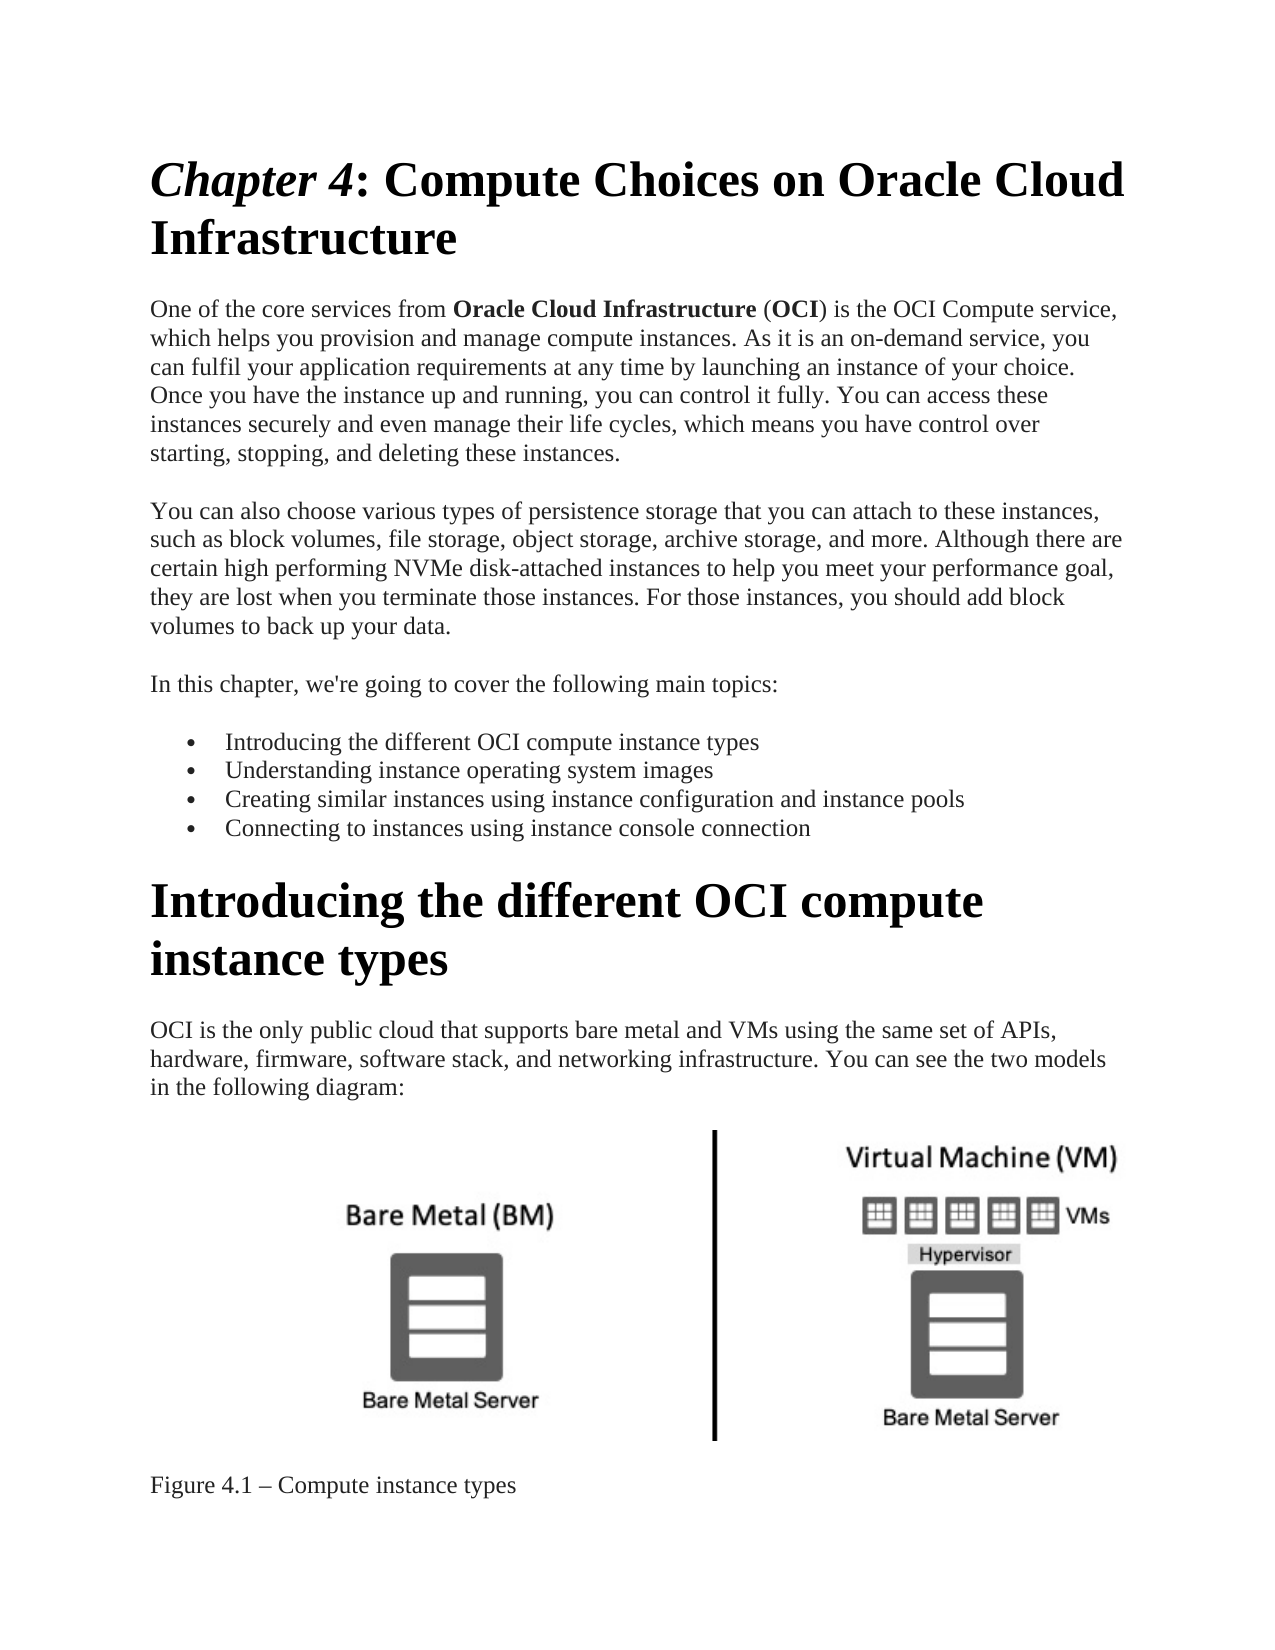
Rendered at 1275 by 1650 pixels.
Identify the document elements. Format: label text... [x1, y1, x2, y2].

list Connecting to instances using instance console connection [187, 813, 1125, 842]
text Chapter 4: Compute Choices on Oracle Cloud Infrastructure [150, 150, 1125, 265]
text OCI is the only public cloud that supports bare metal and VMs using the same set of APIs, hardware, firmware, software stack, and networking infrastructure. You can see the two models in the following diagram: [150, 1015, 1125, 1101]
text Figure 4.1 – Compute instance types [150, 1470, 1125, 1499]
list Understanding instance operating system images [187, 755, 1125, 784]
text In this chapter, we're going to cover the following main topics: [150, 669, 1125, 697]
text You can also choose various types of persistence storage that you can attach to these instances, such as block volumes, file storage, object storage, archive storage, and more. Although there are certain high performing NVMe disk-attached instances to help you meet your performance goal, they are lost when you terminate those instances. For those instances, you should add block volumes to back up your data. [150, 496, 1125, 639]
picture [150, 1130, 1275, 1441]
text Introducing the different OCI compute instance types [150, 871, 1125, 986]
list Creating similar instances using instance configuration and instance pools [187, 784, 1125, 813]
text One of the core services from Oracle Cloud Infrastructure (OCI) is the OCI Compute service, which helps you provision and manage compute instances. As it is an on-demand service, you can fulfil your application requirements at any time by launching an instance of your choice. Once you have the instance up and running, you can control it fully. You can access these instances securely and even manage their life cycles, which means you have control over starting, stopping, and deleting these instances. [150, 294, 1125, 467]
list Introducing the different OCI compute instance types [187, 727, 1125, 755]
